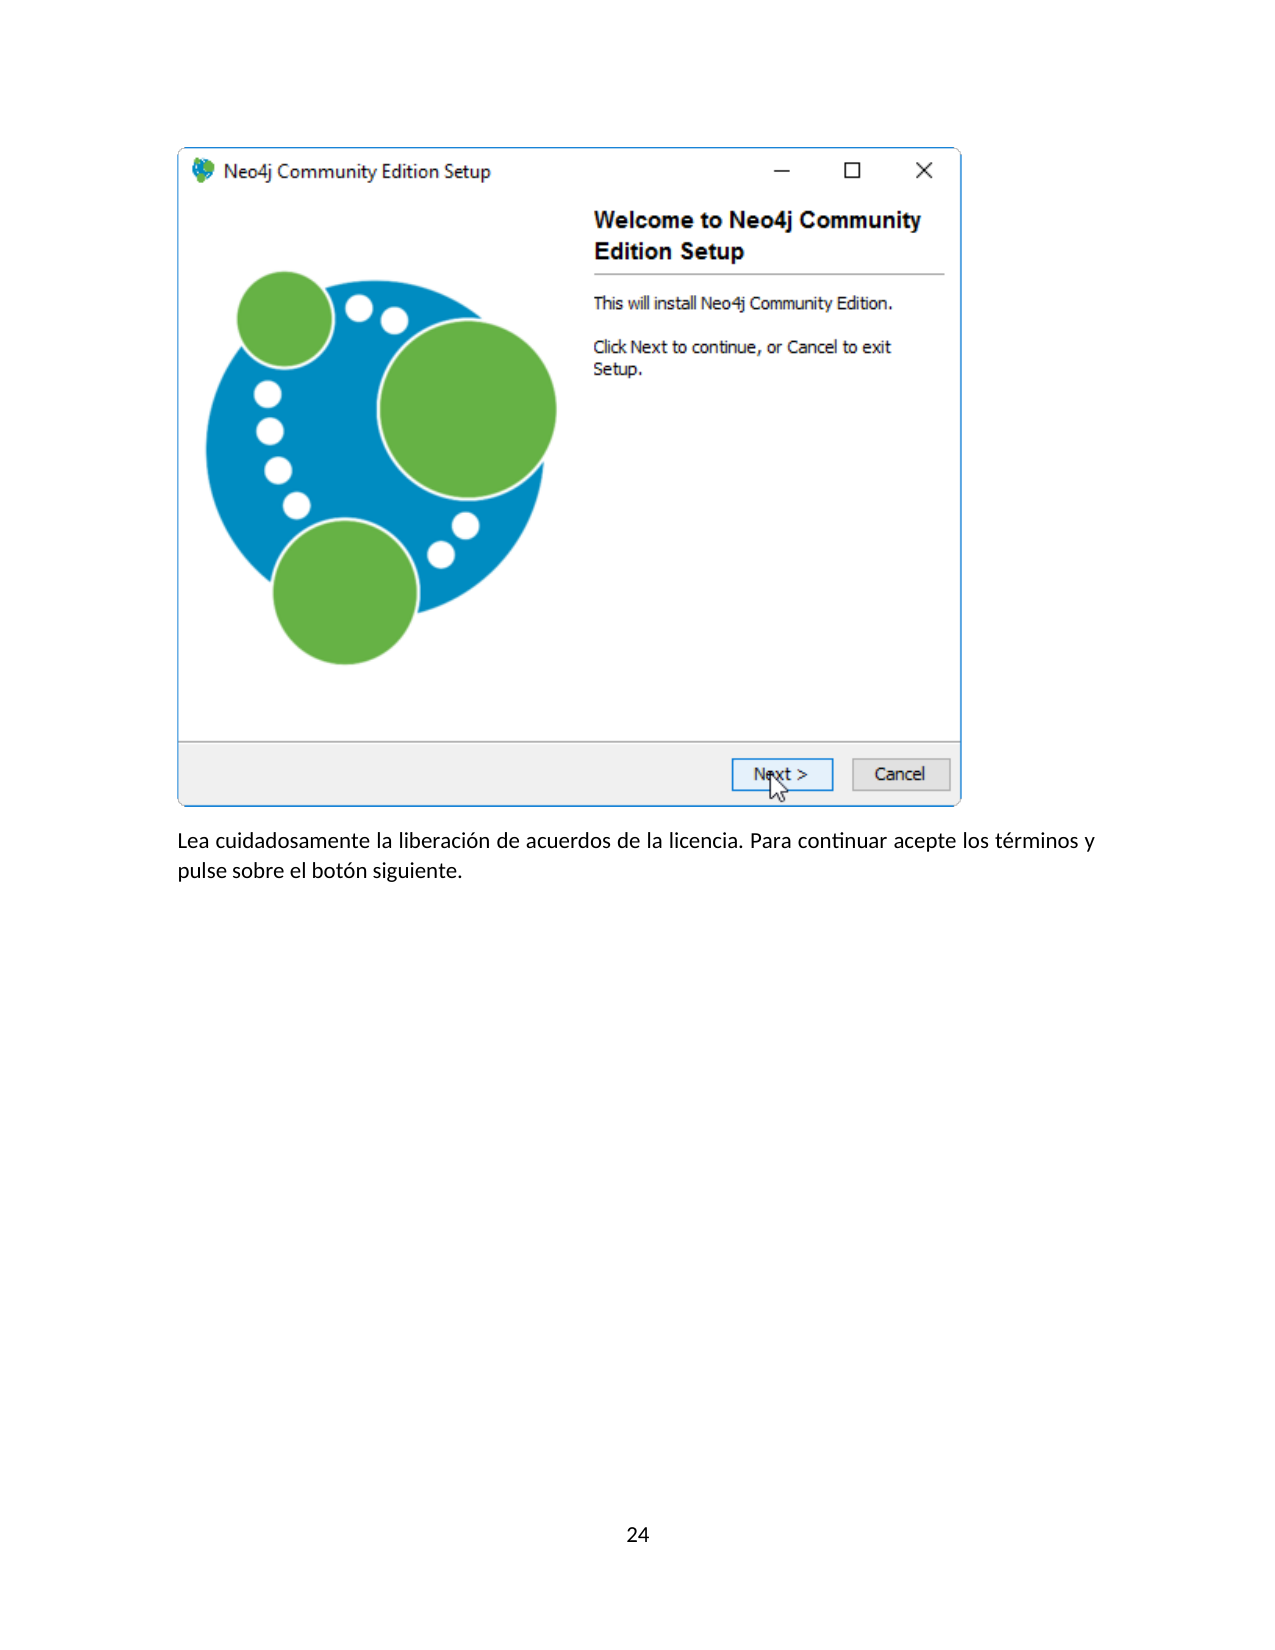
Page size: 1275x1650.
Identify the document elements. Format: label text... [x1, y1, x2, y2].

picture [177, 147, 962, 807]
text Lea cuidadosamente la liberación de acuerdos de la licencia. Para continuar acepte los términos y pulse sobre el botón siguiente. [177, 826, 1098, 884]
